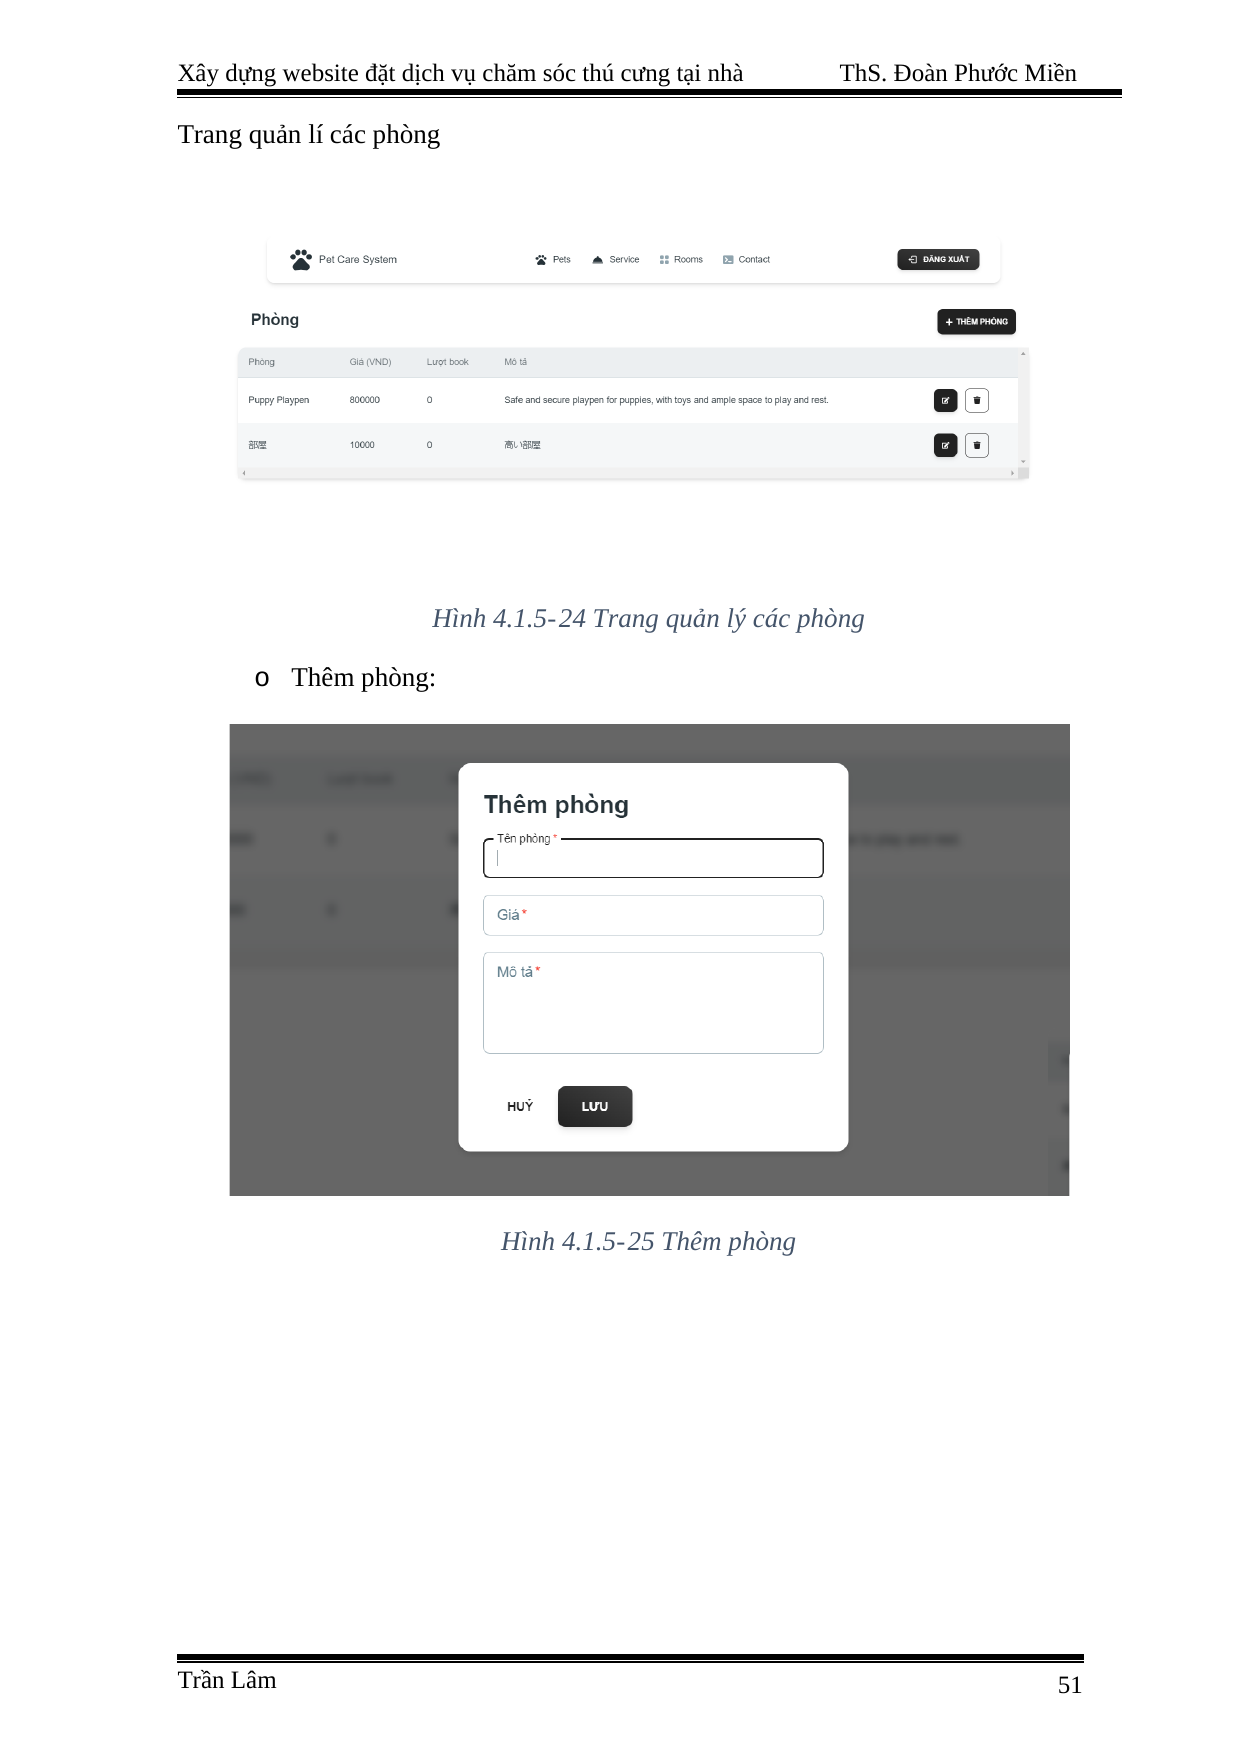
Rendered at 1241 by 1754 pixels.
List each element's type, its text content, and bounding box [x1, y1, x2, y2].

text Trang quản lí các phòng [177, 118, 1122, 149]
picture [229, 724, 1070, 1196]
text Thêm phòng: [254, 661, 1122, 695]
picture [203, 236, 1097, 573]
